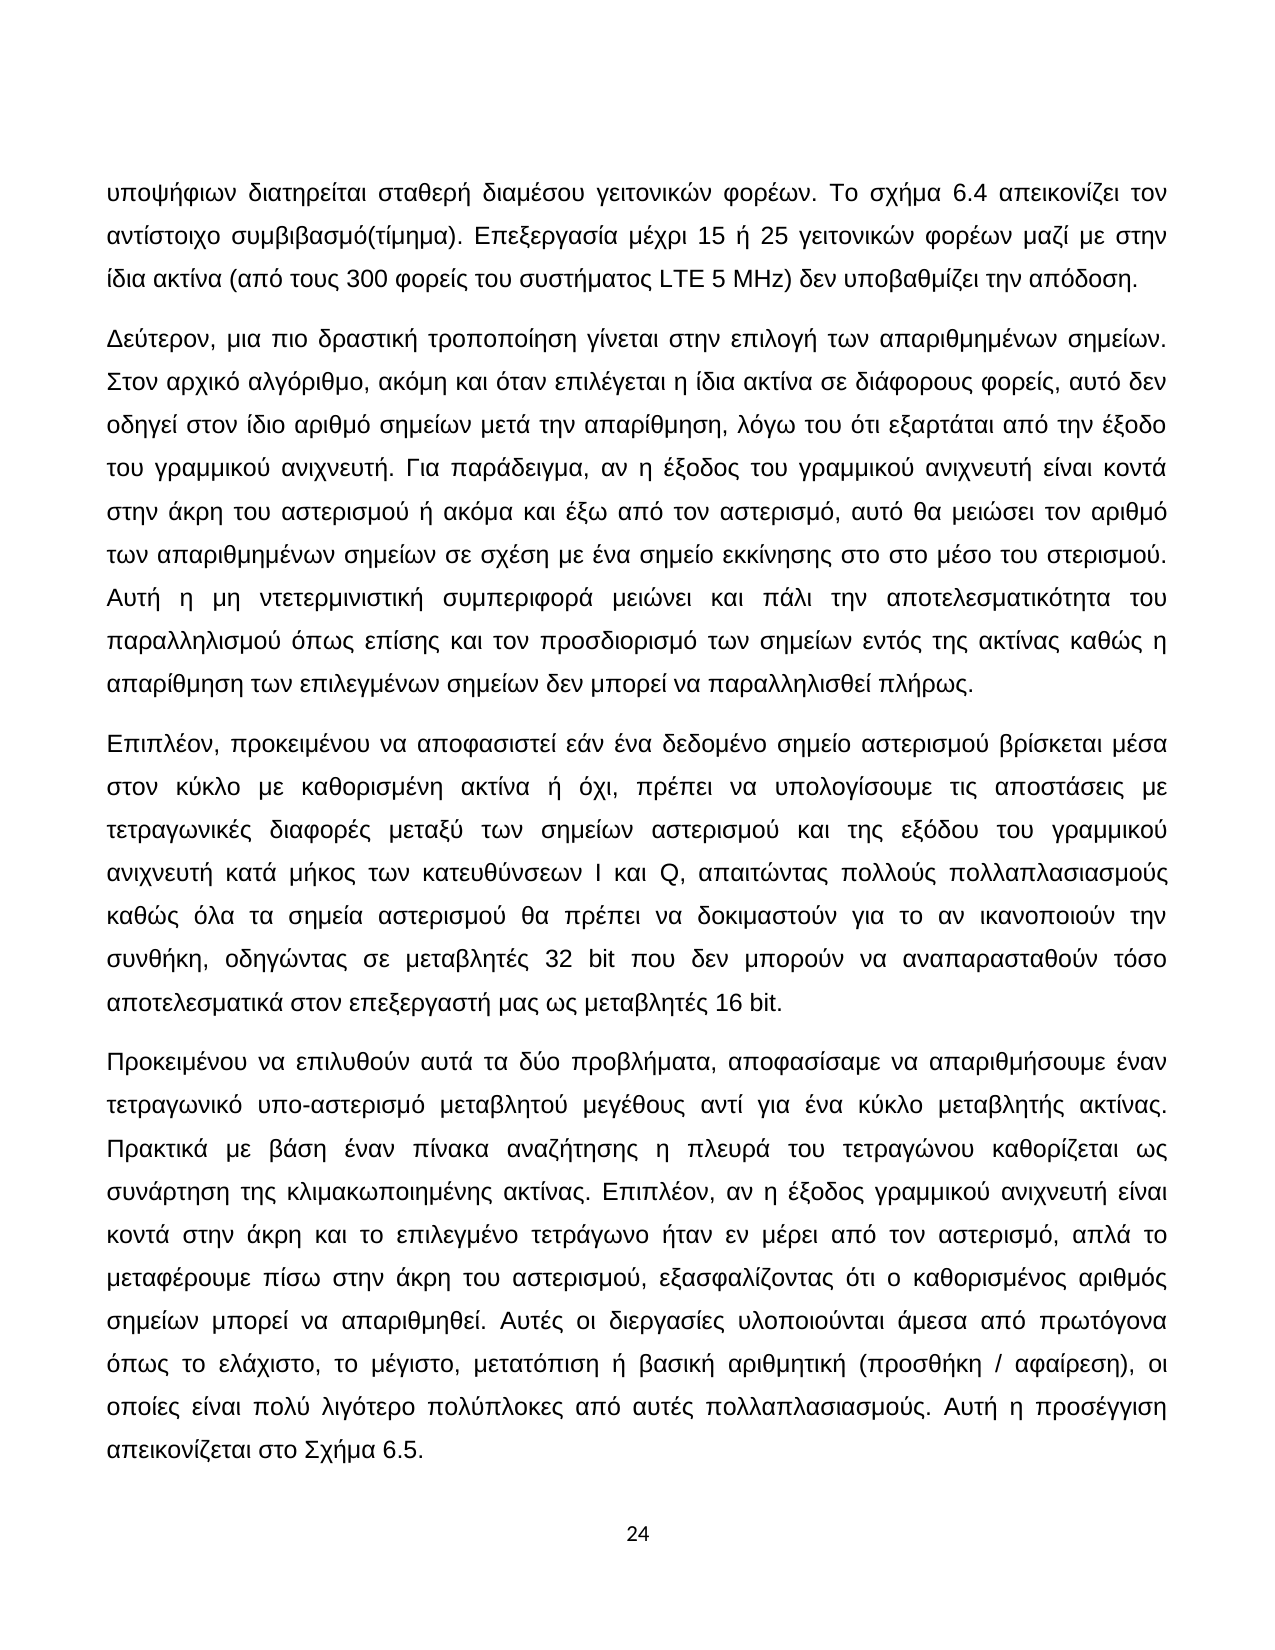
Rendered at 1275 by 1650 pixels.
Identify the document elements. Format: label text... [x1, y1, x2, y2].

text Δεύτερον, μια πιο δραστική τροποποίηση γίνεται στην επιλογή των απαριθμημένων σημείων. Στον αρχικό αλγόριθμο, ακόμη και όταν επιλέγεται η ίδια ακτίνα σε διάφορους φορείς, αυτό δεν οδηγεί στον ίδιο αριθμό σημείων μετά την απαρίθμηση, λόγω του ότι εξαρτάται από την έξοδο του γραμμικού ανιχνευτή. Για παράδειγμα, αν η έξοδος του γραμμικού ανιχνευτή είναι κοντά στην άκρη του αστερισμού ή ακόμα και έξω από τον αστερισμό, αυτό θα μειώσει τον αριθμό των απαριθμημένων σημείων σε σχέση με ένα σημείο εκκίνησης στο στο μέσο του στερισμού. Αυτή η μη ντετερμινιστική συμπεριφορά μειώνει και πάλι την αποτελεσματικότητα του παραλληλισμού όπως επίσης και τον προσδιορισμό των σημείων εντός της ακτίνας καθώς η απαρίθμηση των επιλεγμένων σημείων δεν μπορεί να παραλληλισθεί πλήρως. [106, 324, 1169, 698]
text Επιπλέον, προκειμένου να αποφασιστεί εάν ένα δεδομένο σημείο αστερισμού βρίσκεται μέσα στον κύκλο με καθορισμένη ακτίνα ή όχι, πρέπει να υπολογίσουμε τις αποστάσεις με τετραγωνικές διαφορές μεταξύ των σημείων αστερισμού και της εξόδου του γραμμικού ανιχνευτή κατά μήκος των κατευθύνσεων Ι και Q, απαιτώντας πολλούς πολλαπλασιασμούς καθώς όλα τα σημεία αστερισμού θα πρέπει να δοκιμαστούν για το αν ικανοποιούν την συνθήκη, οδηγώντας σε μεταβλητές 32 bit που δεν μπορούν να αναπαρασταθούν τόσο αποτελεσματικά στον επεξεργαστή μας ως μεταβλητές 16 bit. [106, 729, 1169, 1016]
text υποψήφιων διατηρείται σταθερή διαμέσου γειτονικών φορέων. Το σχήμα 6.4 απεικονίζει τον αντίστοιχο συμβιβασμό(τίμημα). Επεξεργασία μέχρι 15 ή 25 γειτονικών φορέων μαζί με στην ίδια ακτίνα (από τους 300 φορείς του συστήματος LTE 5 MHz) δεν υποβαθμίζει την απόδοση. [106, 178, 1169, 293]
text Προκειμένου να επιλυθούν αυτά τα δύο προβλήματα, αποφασίσαμε να απαριθμήσουμε έναν τετραγωνικό υπο-αστερισμό μεταβλητού μεγέθους αντί για ένα κύκλο μεταβλητής ακτίνας. Πρακτικά με βάση έναν πίνακα αναζήτησης η πλευρά του τετραγώνου καθορίζεται ως συνάρτηση της κλιμακωποιημένης ακτίνας. Επιπλέον, αν η έξοδος γραμμικού ανιχνευτή είναι κοντά στην άκρη και το επιλεγμένο τετράγωνο ήταν εν μέρει από τον αστερισμό, απλά το μεταφέρουμε πίσω στην άκρη του αστερισμού, εξασφαλίζοντας ότι ο καθορισμένος αριθμός σημείων μπορεί να απαριθμηθεί. Αυτές οι διεργασίες υλοποιούνται άμεσα από πρωτόγονα όπως το ελάχιστο, το μέγιστο, μετατόπιση ή βασική αριθμητική (προσθήκη / αφαίρεση), οι οποίες είναι πολύ λιγότερο πολύπλοκες από αυτές πολλαπλασιασμούς. Αυτή η προσέγγιση απεικονίζεται στο Σχήμα 6.5. [106, 1047, 1169, 1464]
